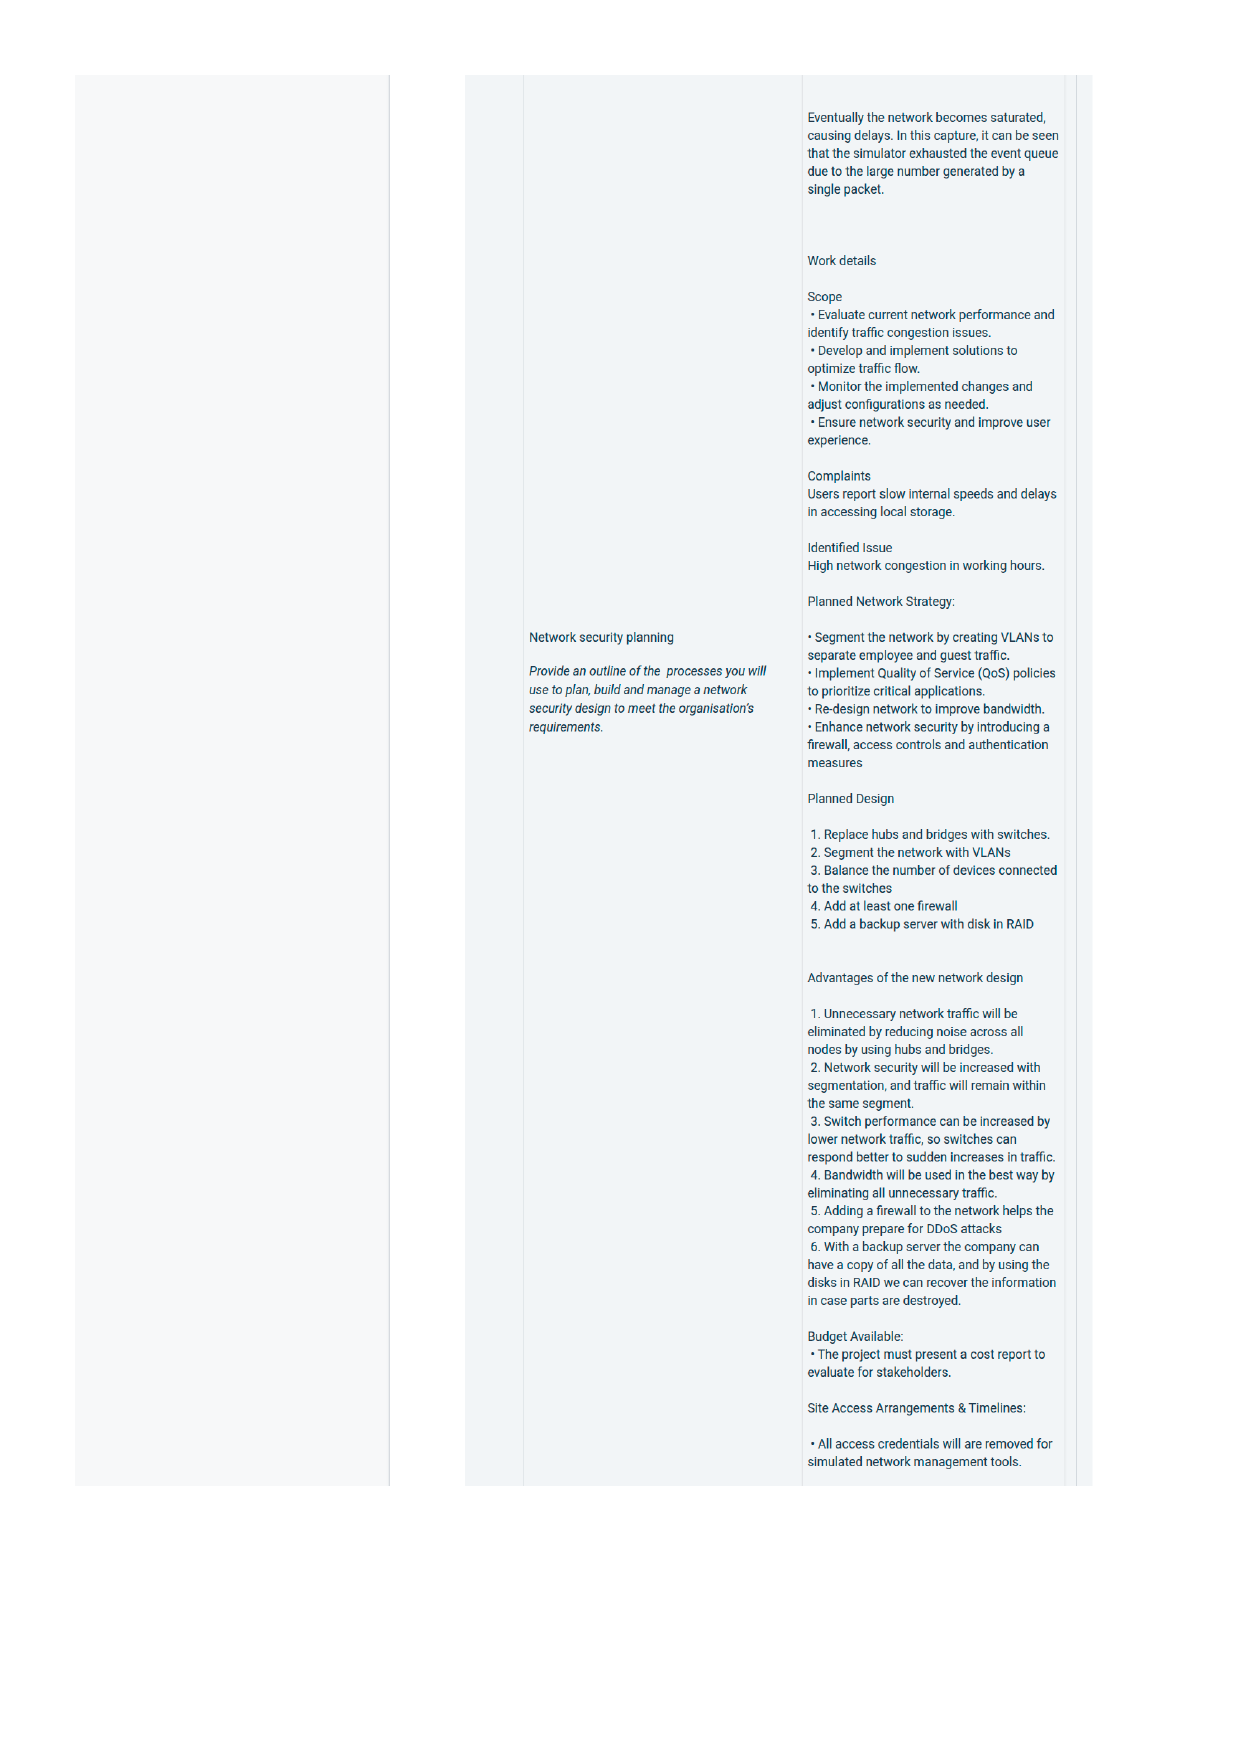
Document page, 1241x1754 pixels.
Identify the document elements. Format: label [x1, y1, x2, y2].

picture [75, 75, 1166, 1486]
